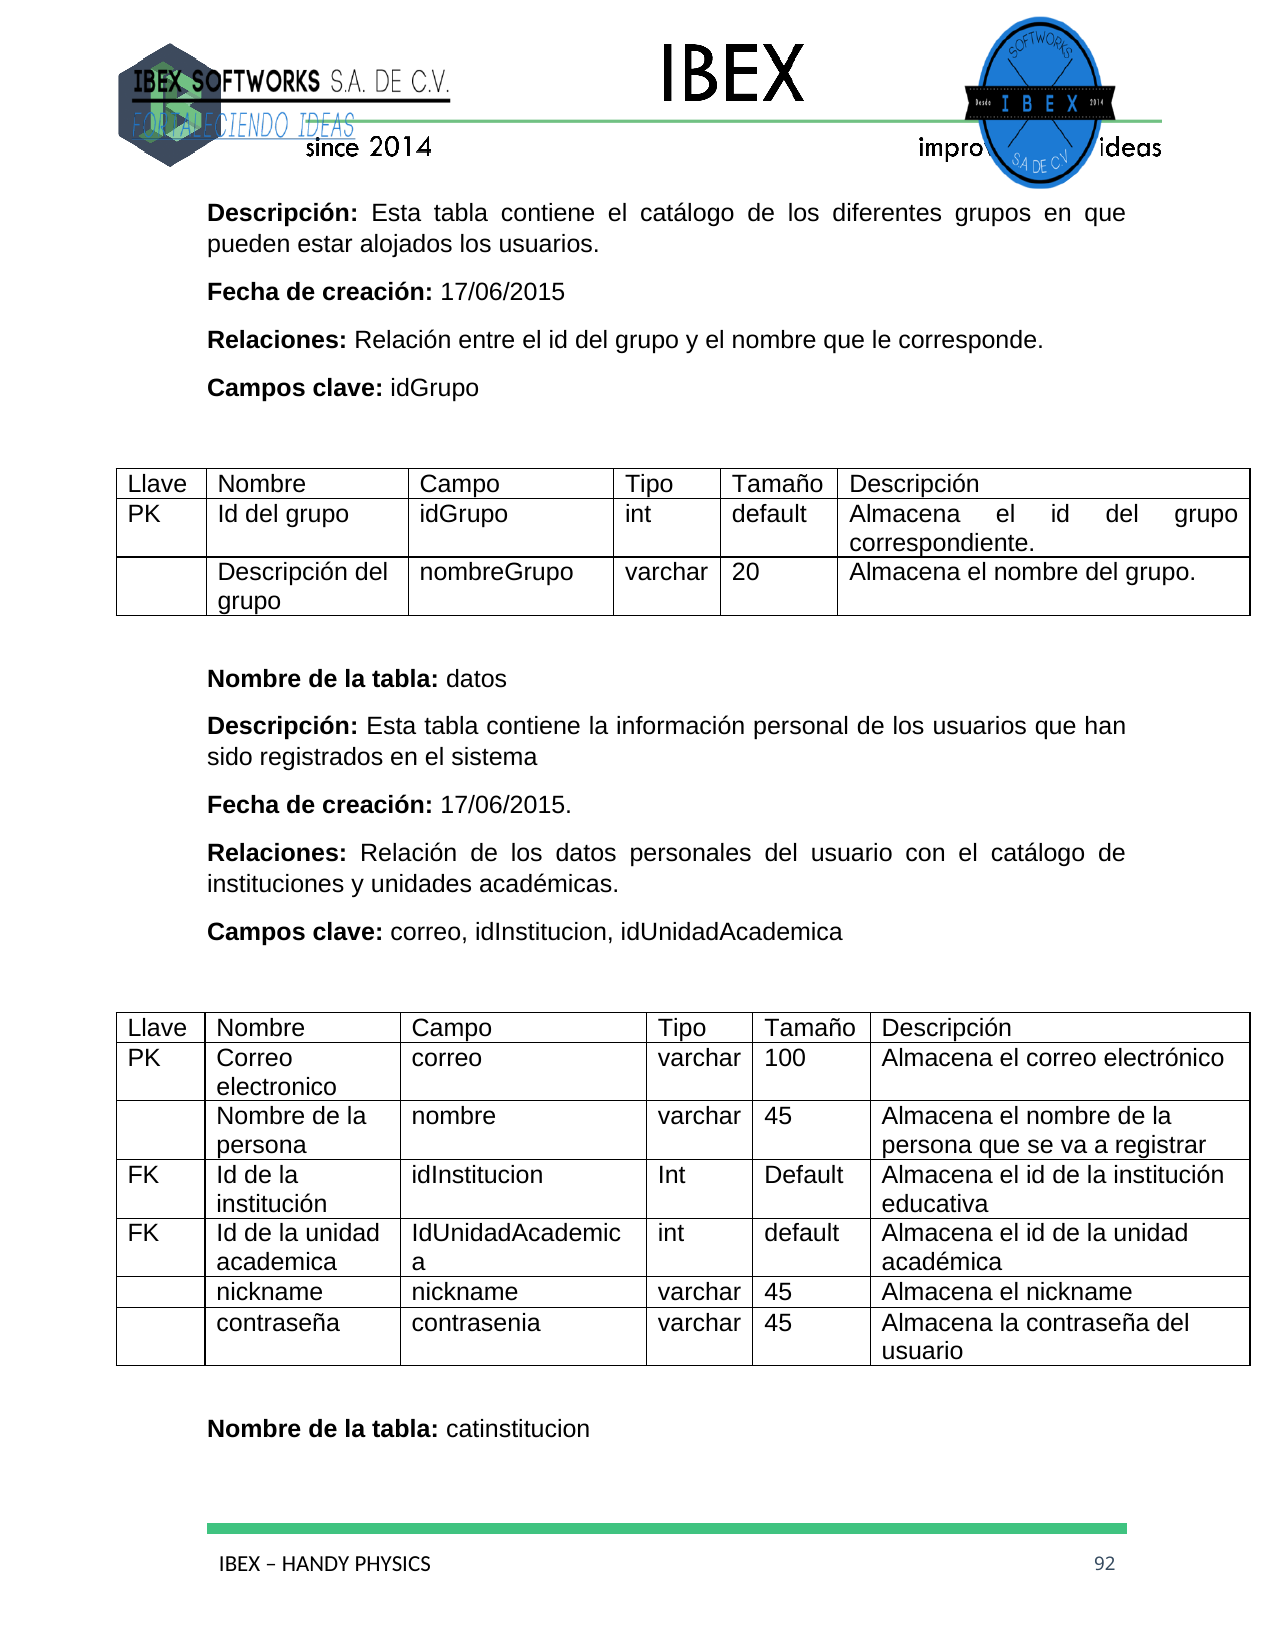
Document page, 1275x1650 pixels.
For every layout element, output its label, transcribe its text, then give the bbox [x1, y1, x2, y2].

table_cell Int [647, 1160, 752, 1217]
table_cell nickname [401, 1277, 646, 1307]
table_header Tamaño [753, 1013, 870, 1042]
table_cell idGrupo [409, 499, 613, 556]
table_cell default [721, 499, 837, 556]
table_cell nombre [401, 1101, 646, 1159]
table_cell nombreGrupo [409, 558, 613, 615]
table_cell PK [117, 1043, 204, 1100]
table_cell varchar [614, 558, 720, 615]
table_cell 20 [721, 558, 837, 615]
table_cell default [753, 1219, 870, 1276]
table_header Tipo [614, 469, 720, 498]
table_header Llave [117, 1013, 204, 1042]
table_cell [117, 1101, 204, 1159]
table_cell nickname [206, 1277, 400, 1307]
text Campos clave: correo, idInstitucion, idUnidadAcademica [207, 917, 1127, 945]
table_header Descripción [838, 469, 1249, 498]
text Fecha de creación: 17/06/2015 [207, 277, 1127, 306]
table_cell varchar [647, 1277, 752, 1307]
table_cell Id de la unidad academica [206, 1219, 400, 1276]
table_cell IdUnidadAcademica [401, 1219, 646, 1276]
text Relaciones: Relación entre el id del grupo y el nombre que le corresponde. [207, 325, 1127, 354]
table_cell Almacena la contraseña del usuario [871, 1308, 1249, 1365]
table_cell Almacena el id de la unidad académica [871, 1219, 1249, 1276]
table_header Nombre [206, 1013, 400, 1042]
table_header Tipo [647, 1013, 752, 1042]
table_cell Almacena el nombre del grupo. [838, 558, 1249, 615]
text Nombre de la tabla: catinstitucion [207, 1414, 1127, 1443]
table_cell contrasenia [401, 1308, 646, 1365]
table_cell Almacena el nickname [871, 1277, 1249, 1307]
table_cell Nombre de la persona [206, 1101, 400, 1159]
table_cell [117, 558, 206, 615]
table_cell varchar [647, 1043, 752, 1100]
table_cell 100 [753, 1043, 870, 1100]
table_cell [117, 1277, 204, 1307]
text Descripción: Esta tabla contiene el catálogo de los diferentes grupos en que pueden estar alojados los usuarios. [207, 148, 1127, 258]
text Descripción: Esta tabla contiene la información personal de los usuarios que han sido registrados en el sistema [207, 711, 1127, 771]
table_header Tamaño [721, 469, 837, 498]
table_cell Descripción del grupo [207, 558, 408, 615]
table_cell 45 [753, 1277, 870, 1307]
table_cell Default [753, 1160, 870, 1217]
table_cell PK [117, 499, 206, 556]
table_cell varchar [647, 1308, 752, 1365]
table_cell Correo electronico [206, 1043, 400, 1100]
table_cell Id del grupo [207, 499, 408, 556]
table_cell idInstitucion [401, 1160, 646, 1217]
table_cell Almacena el nombre de la persona que se va a registrar [871, 1101, 1249, 1159]
table_cell contraseña [206, 1308, 400, 1365]
table_cell Almacena el correo electrónico [871, 1043, 1249, 1100]
text Fecha de creación: 17/06/2015. [207, 790, 1127, 819]
text Campos clave: idGrupo [207, 373, 1127, 401]
table_cell Almacena el id de la institución educativa [871, 1160, 1249, 1217]
text Nombre de la tabla: datos [207, 664, 1127, 692]
table_header Campo [409, 469, 613, 498]
table_header Llave [117, 469, 206, 498]
table_cell 45 [753, 1308, 870, 1365]
table_cell [117, 1308, 204, 1365]
table_cell varchar [647, 1101, 752, 1159]
table_cell Almacena el id del grupo correspondiente. [838, 499, 1249, 556]
table_cell correo [401, 1043, 646, 1100]
table_cell int [647, 1219, 752, 1276]
table_cell FK [117, 1219, 204, 1276]
table_header Descripción [871, 1013, 1249, 1042]
table_header Nombre [207, 469, 408, 498]
table_cell 45 [753, 1101, 870, 1159]
table_cell FK [117, 1160, 204, 1217]
table_cell int [614, 499, 720, 556]
table_cell Id de la institución [206, 1160, 400, 1217]
text Relaciones: Relación de los datos personales del usuario con el catálogo de instituciones y unidades académicas. [207, 838, 1127, 898]
picture [0, 13, 1275, 199]
table_header Campo [401, 1013, 646, 1042]
